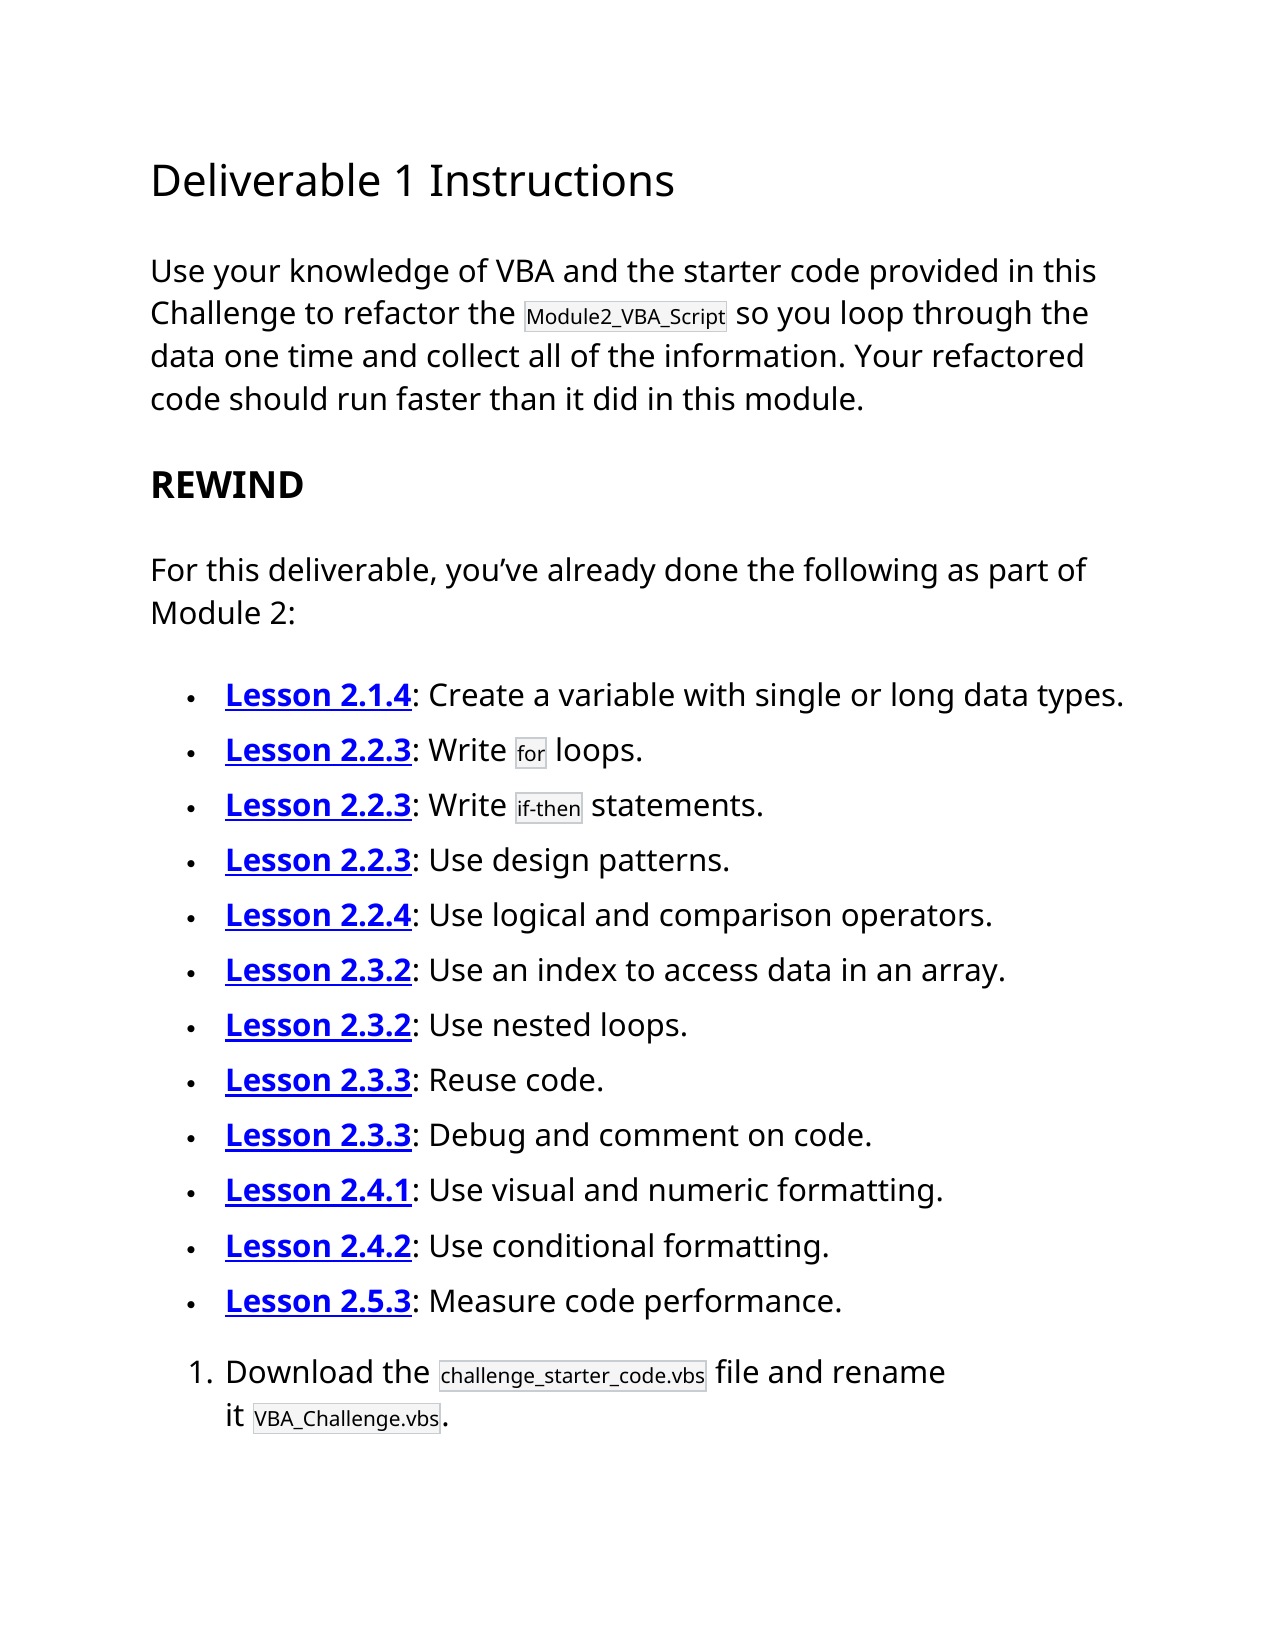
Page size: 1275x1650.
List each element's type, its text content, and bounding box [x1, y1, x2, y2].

list Lesson 2.5.3: Measure code performance. [187, 1279, 1125, 1321]
list Lesson 2.2.4: Use logical and comparison operators. [187, 893, 1125, 936]
text REWIND [150, 458, 1125, 509]
list Download the challenge_starter_code.vbs file and rename it VBA_Challenge.vbs. [187, 1350, 1125, 1436]
list Lesson 2.3.3: Debug and comment on code. [187, 1113, 1125, 1156]
list Lesson 2.4.2: Use conditional formatting. [187, 1223, 1125, 1266]
list Lesson 2.2.3: Use design patterns. [187, 838, 1125, 880]
list Lesson 2.1.4: Create a variable with single or long data types. [187, 672, 1125, 715]
subtitle Deliverable 1 Instructions [150, 150, 1125, 209]
list Lesson 2.2.3: Write if-then statements. [187, 783, 1125, 825]
list Lesson 2.2.3: Write for loops. [187, 728, 1125, 770]
list Lesson 2.3.2: Use nested loops. [187, 1003, 1125, 1046]
list Lesson 2.3.3: Reuse code. [187, 1058, 1125, 1101]
text Use your knowledge of VBA and the starter code provided in this Challenge to refactor the Module2_VBA_Script so you loop through the data one time and collect all of the information. Your refactored code should run faster than it did in this module. [150, 249, 1125, 419]
list Lesson 2.3.2: Use an index to access data in an array. [187, 948, 1125, 991]
list Lesson 2.4.1: Use visual and numeric formatting. [187, 1168, 1125, 1211]
text For this deliverable, you’ve already done the following as part of Module 2: [150, 548, 1125, 633]
